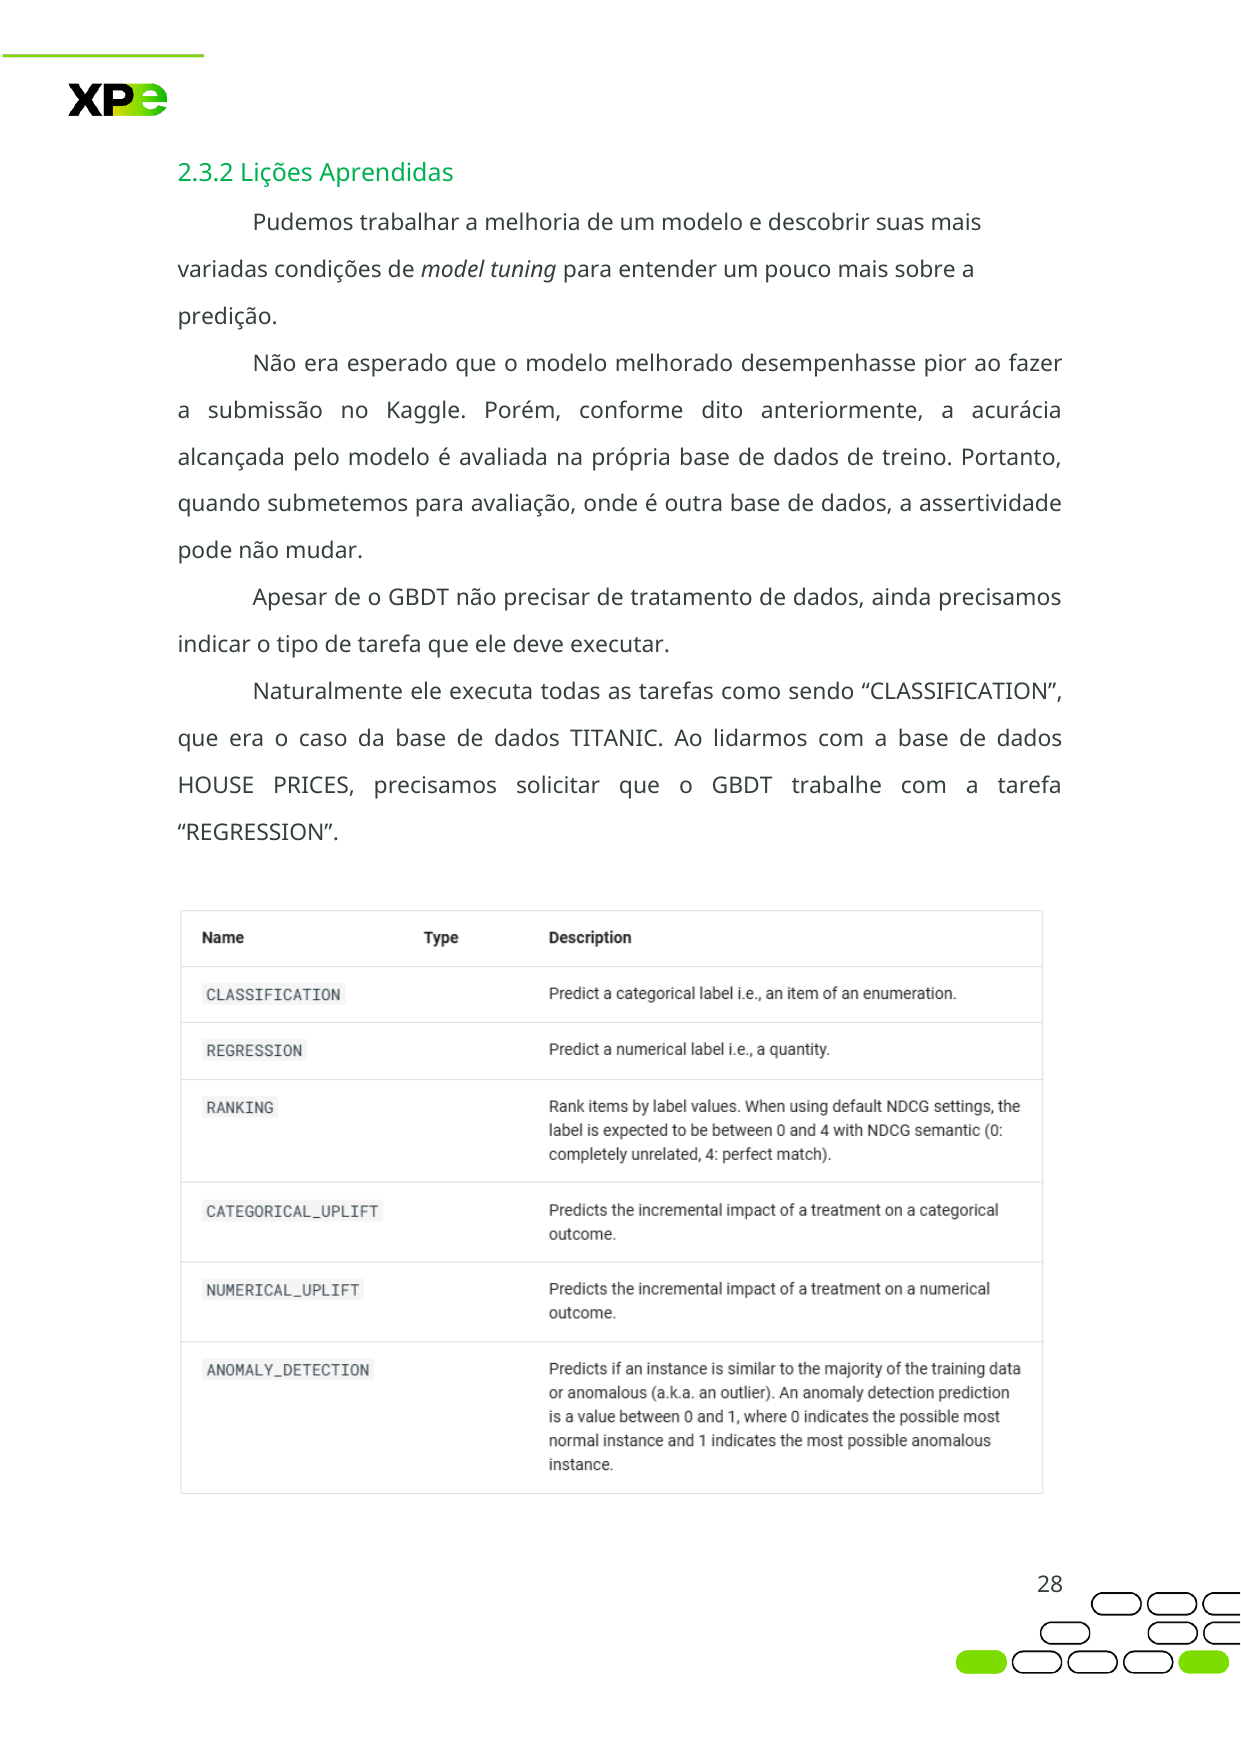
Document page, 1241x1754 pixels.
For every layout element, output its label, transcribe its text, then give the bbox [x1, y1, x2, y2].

subtitle 2.3.2 Lições Aprendidas [177, 155, 1063, 189]
text Apesar de o GBDT não precisar de tratamento de dados, ainda precisamos indicar o tipo de tarefa que ele deve executar. [177, 581, 1063, 659]
text Pudemos trabalhar a melhoria de um modelo e descobrir suas mais variadas condições de model tuning para entender um pouco mais sobre a predição. [177, 206, 1063, 331]
text Naturalmente ele executa todas as tarefas como sendo “CLASSIFICATION”, que era o caso da base de dados TITANIC. Ao lidarmos com a base de dados HOUSE PRICES, precisamos solicitar que o GBDT trabalhe com a tarefa “REGRESSION”. [177, 675, 1063, 847]
picture [955, 1592, 1241, 1674]
text Não era esperado que o modelo melhorado desempenhasse pior ao fazer a submissão no Kaggle. Porém, conforme dito anteriormente, a acurácia alcançada pelo modelo é avaliada na própria base de dados de treino. Portanto, quando submetemos para avaliação, onde é outra base de dados, a assertividade pode não mudar. [177, 347, 1063, 566]
picture [177, 909, 1057, 1509]
picture [2, 51, 205, 148]
